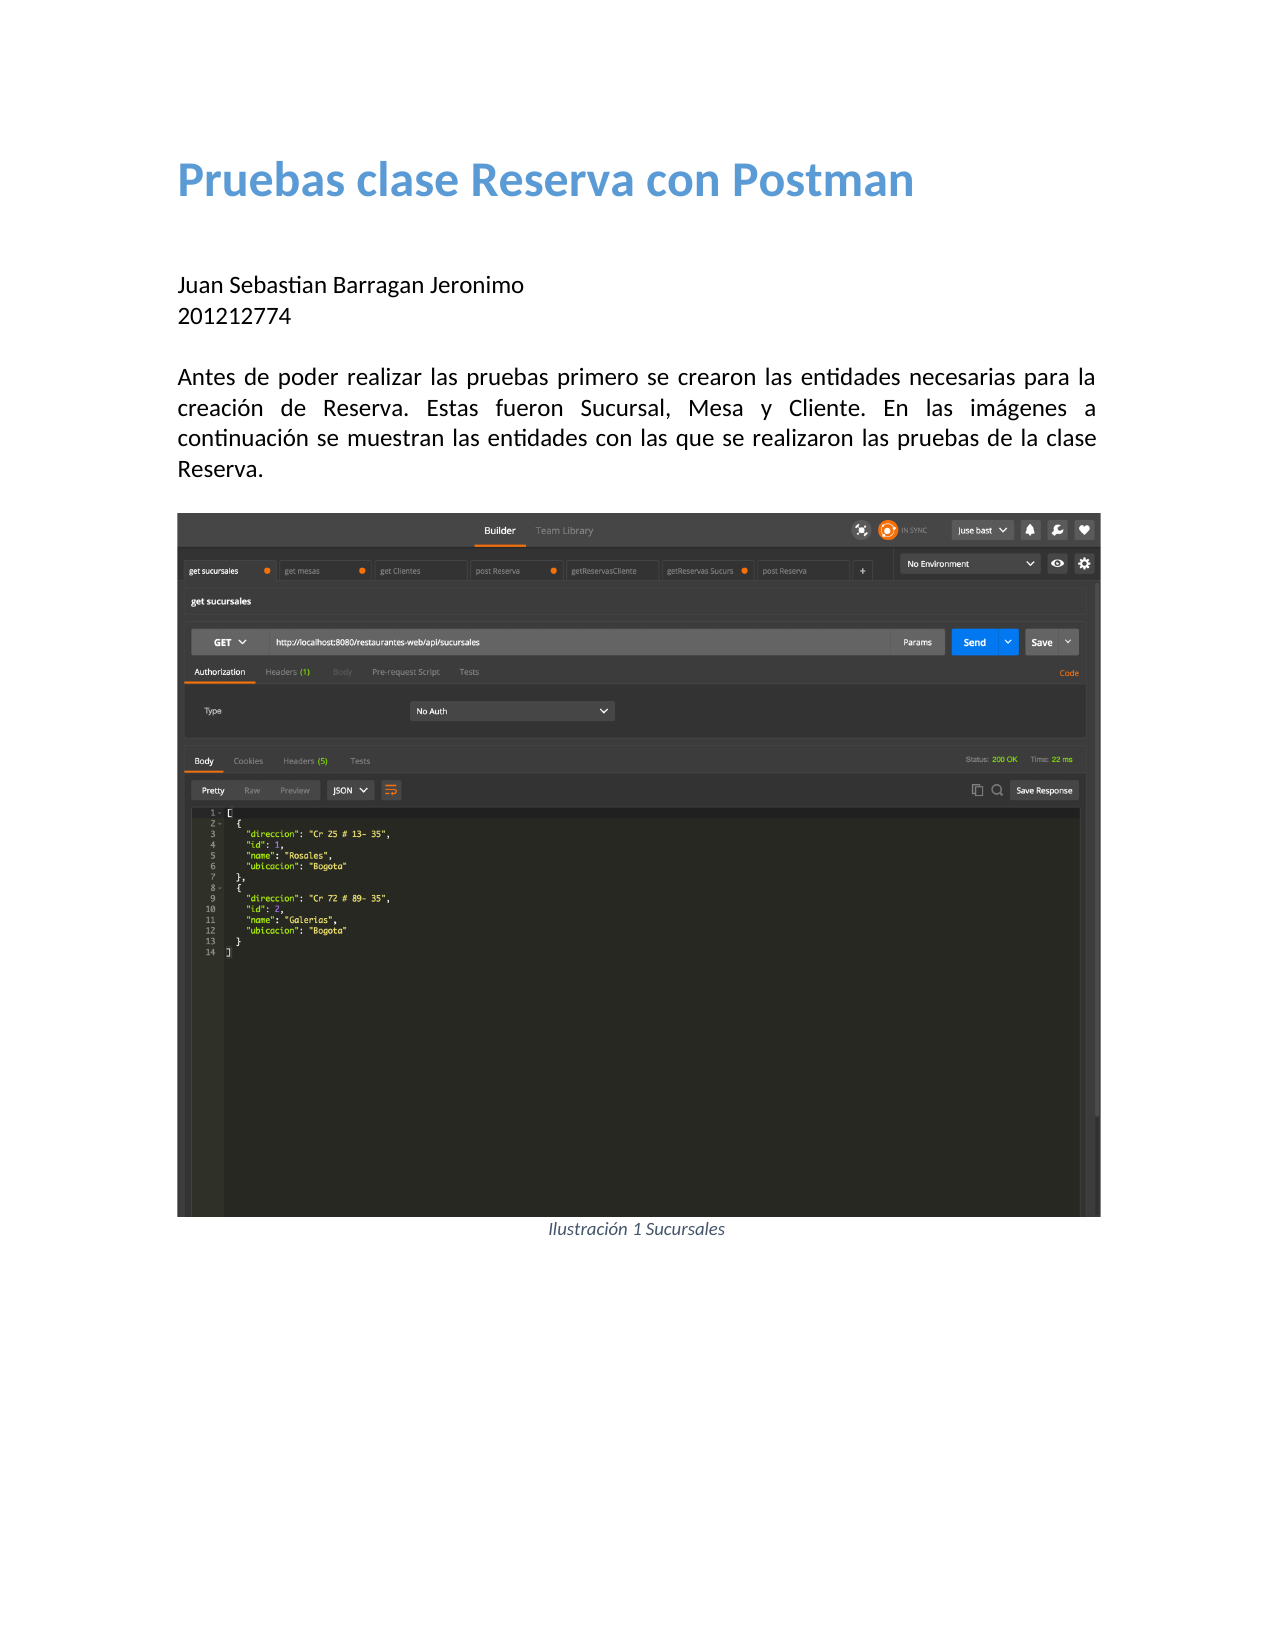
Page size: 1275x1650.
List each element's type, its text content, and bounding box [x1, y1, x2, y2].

text 201212774 [177, 300, 1098, 331]
text Antes de poder realizar las pruebas primero se crearon las entidades necesarias para la creación de Reserva. Estas fueron Sucursal, Mesa y Cliente. En las imágenes a continuación se muestran las entidades con las que se realizaron las pruebas de la clase Reserva. [177, 361, 1098, 483]
picture [177, 513, 1101, 1217]
text Juan Sebastian Barragan Jeronimo [177, 270, 1098, 300]
text Ilustración 1 Sucursales [177, 1217, 1098, 1240]
text Pruebas clase Reserva con Postman [177, 148, 1098, 209]
